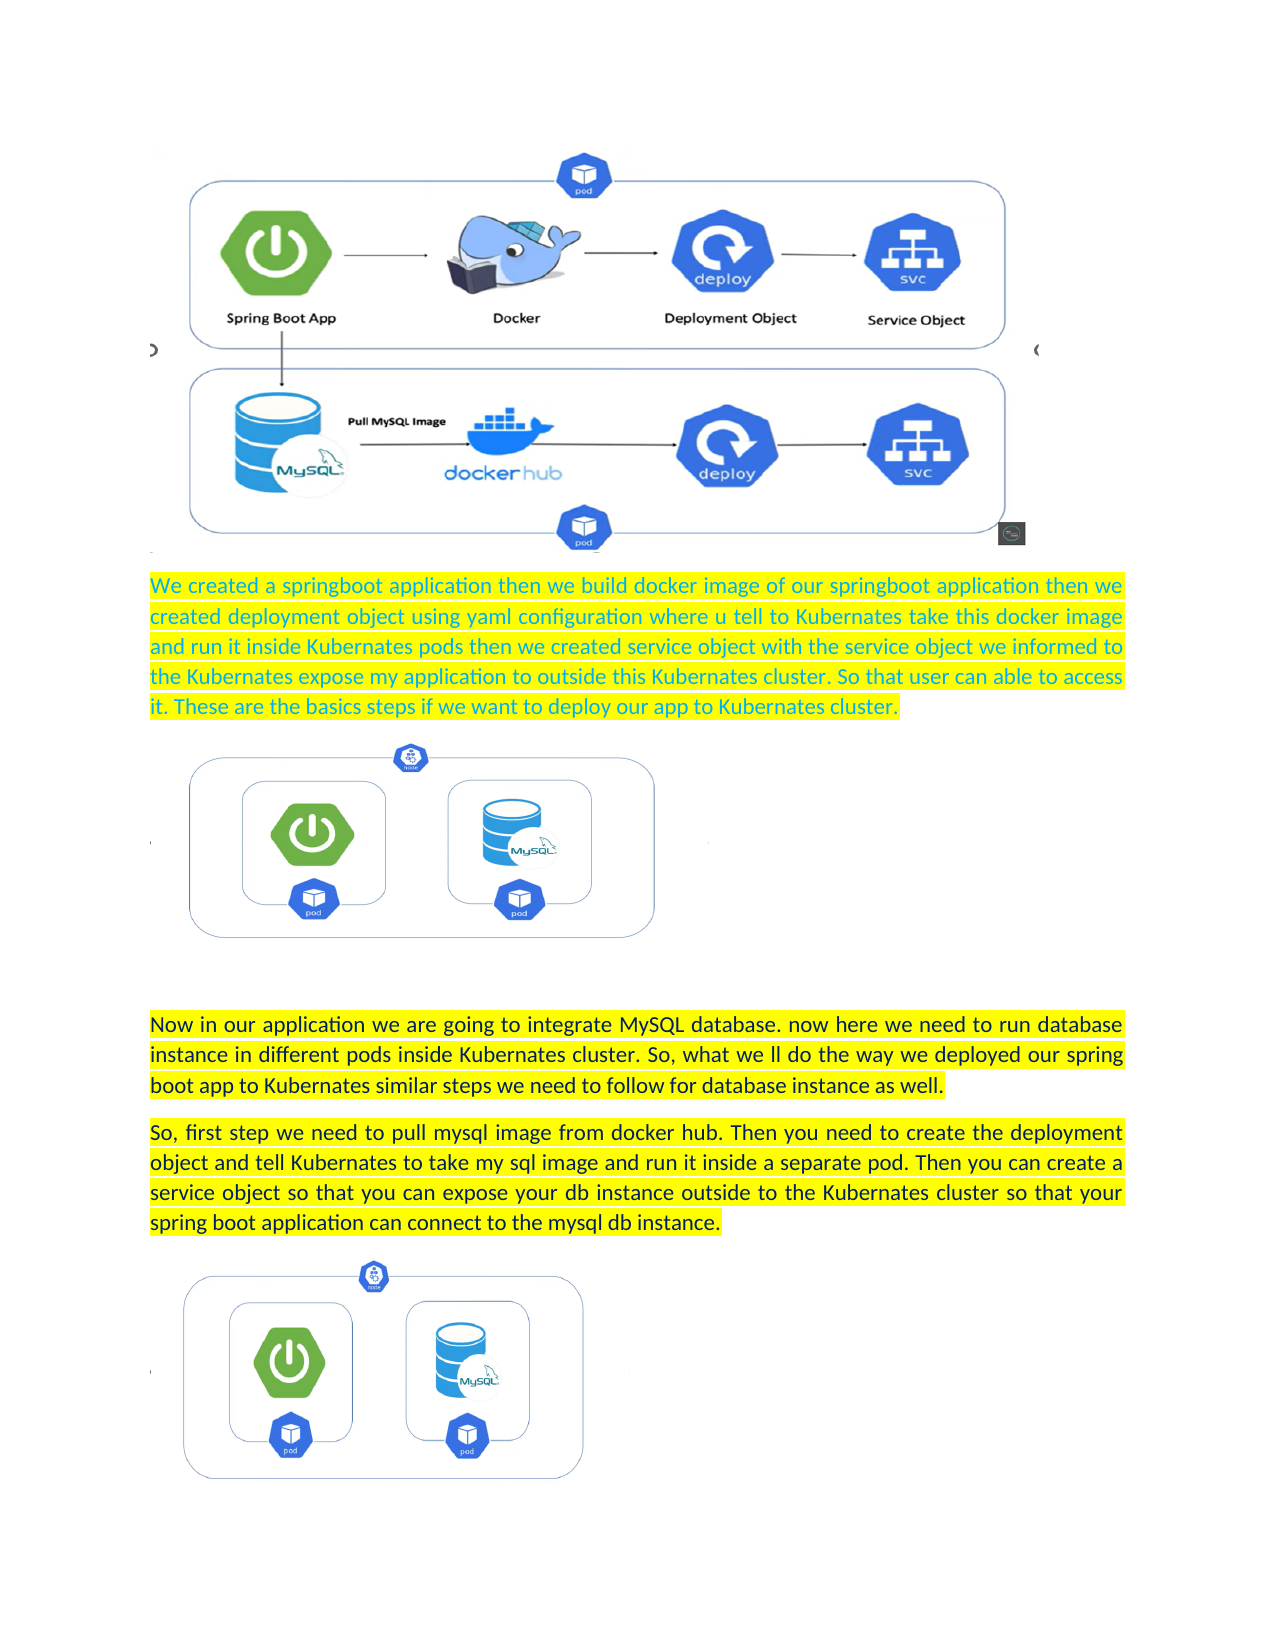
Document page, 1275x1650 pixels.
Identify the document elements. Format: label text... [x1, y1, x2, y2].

text So, first step we need to pull mysql image from docker hub. Then you need to create the deployment object and tell Kubernates to take my sql image and run it inside a separate pod. Then you can create a service object so that you can expose your db instance outside to the Kubernates cluster so that your spring boot application can connect to the mysql db instance. [150, 1206, 1125, 1236]
picture [150, 739, 709, 945]
picture [150, 150, 1039, 553]
text Now in our application we are going to integrate MySQL database. now here we need to run database instance in different pods inside Kubernates cluster. So, what we ll do the way we deployed our spring boot app to Kubernates similar steps we need to follow for database instance as well. [150, 1069, 1125, 1099]
picture [150, 1255, 630, 1487]
